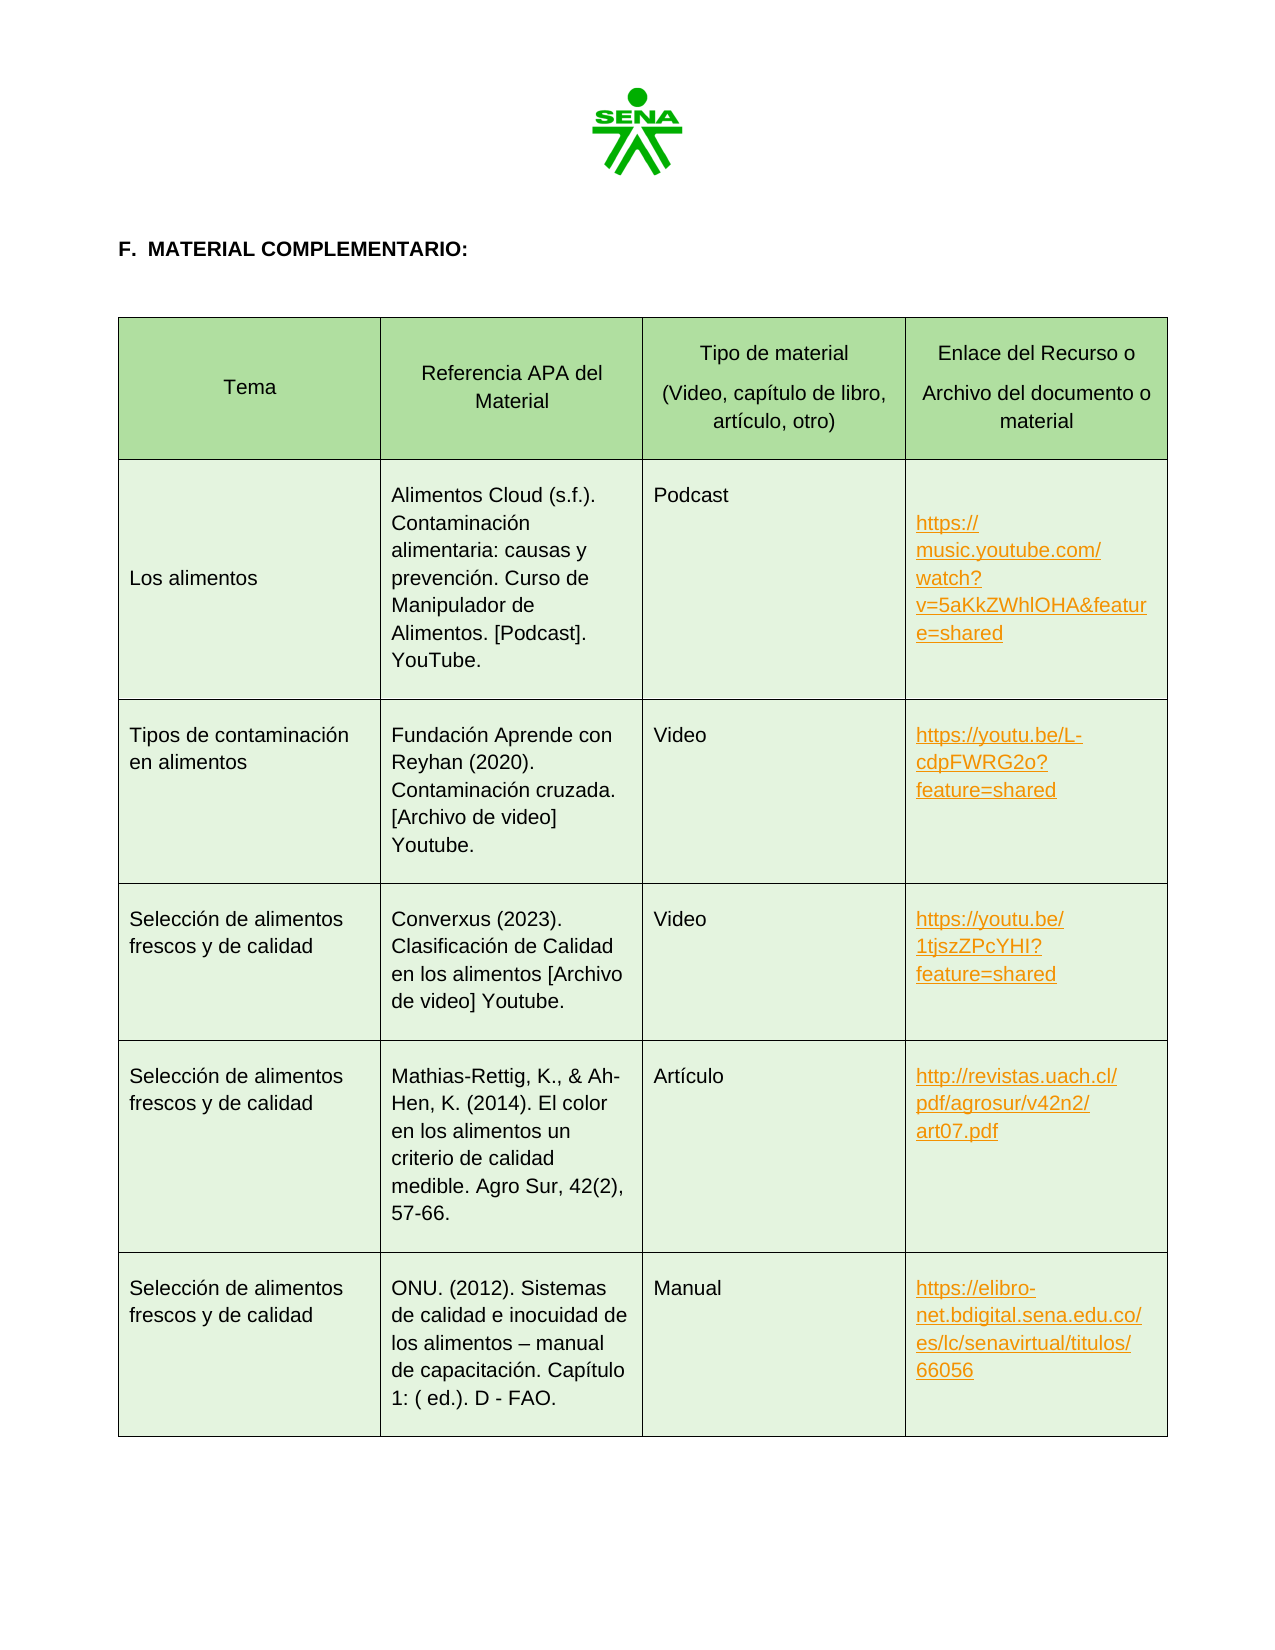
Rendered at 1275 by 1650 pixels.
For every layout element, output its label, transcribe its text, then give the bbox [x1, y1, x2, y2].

table_header Tema [119, 318, 380, 459]
table_cell https://youtu.be/1tjszZPcYHI?feature=shared [906, 884, 1167, 1040]
table_cell Selección de alimentos frescos y de calidad [119, 884, 380, 1040]
table_cell Fundación Aprende con Reyhan (2020). Contaminación cruzada. [Archivo de video] Youtube. [381, 700, 642, 883]
table_cell Selección de alimentos frescos y de calidad [119, 1253, 380, 1436]
picture [592, 87, 683, 176]
table_header Tipo de material (Video, capítulo de libro, artículo, otro) [643, 318, 905, 459]
table_cell Los alimentos [119, 460, 380, 698]
table_cell https://youtu.be/L-cdpFWRG2o?feature=shared [906, 700, 1167, 883]
table_cell ONU. (2012). Sistemas de calidad e inocuidad de los alimentos – manual de capacitación. Capítulo 1: ( ed.). D - FAO. [381, 1253, 642, 1436]
table_header Referencia APA del Material [381, 318, 642, 459]
table_header Enlace del Recurso o Archivo del documento o material [906, 318, 1167, 459]
table_cell Manual [643, 1253, 905, 1436]
table_cell Video [643, 700, 905, 883]
table_cell Mathias-Rettig, K., & Ah-Hen, K. (2014). El color en los alimentos un criterio de calidad medible. Agro Sur, 42(2), 57-66. [381, 1041, 642, 1252]
table_cell Podcast [643, 460, 905, 698]
table_cell Alimentos Cloud (s.f.). Contaminación alimentaria: causas y prevención. Curso de Manipulador de Alimentos. [Podcast]. YouTube. [381, 460, 642, 698]
list MATERIAL COMPLEMENTARIO: [118, 237, 1157, 261]
table_cell http://revistas.uach.cl/pdf/agrosur/v42n2/art07.pdf [906, 1041, 1167, 1252]
table_cell Video [643, 884, 905, 1040]
table_cell Artículo [643, 1041, 905, 1252]
table_cell Tipos de contaminación en alimentos [119, 700, 380, 883]
table_cell https://music.youtube.com/watch?v=5aKkZWhlOHA&feature=shared [906, 460, 1167, 698]
table_cell Selección de alimentos frescos y de calidad [119, 1041, 380, 1252]
table_cell https://elibro-net.bdigital.sena.edu.co/es/lc/senavirtual/titulos/66056 [906, 1253, 1167, 1436]
table_cell Converxus (2023). Clasificación de Calidad en los alimentos [Archivo de video] Youtube. [381, 884, 642, 1040]
